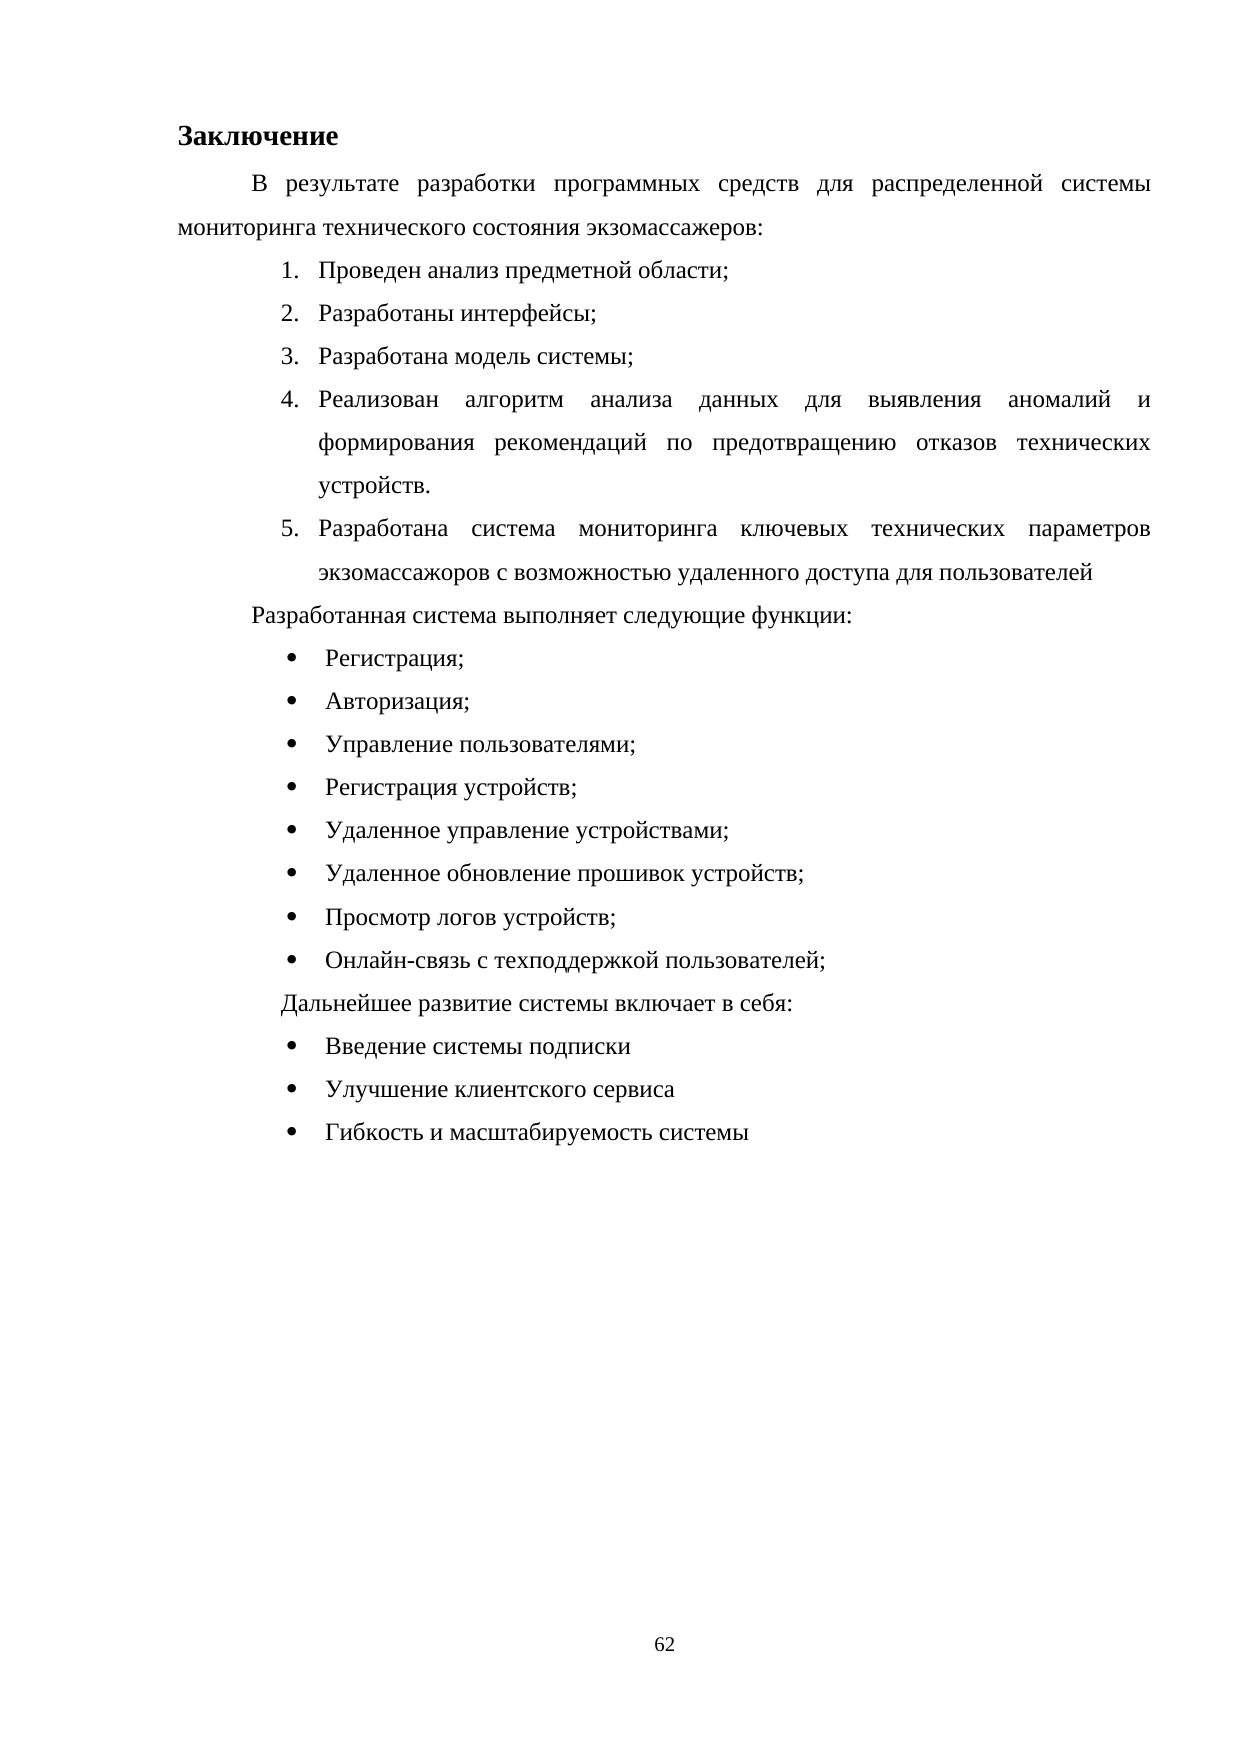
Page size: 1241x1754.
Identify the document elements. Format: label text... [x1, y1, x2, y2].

list Управление пользователями; [287, 729, 1152, 758]
list Удаленное обновление прошивок устройств; [287, 858, 1152, 887]
list Проведен анализ предметной области; [281, 255, 1152, 283]
list Разработана модель системы; [281, 341, 1152, 370]
text Дальнейшее развитие системы включает в себя: [281, 988, 1152, 1017]
list Удаленное управление устройствами; [287, 815, 1152, 844]
list Онлайн-связь с техподдержкой пользователей; [287, 945, 1152, 973]
subtitle Заключение [177, 118, 1152, 152]
list Разработаны интерфейсы; [281, 298, 1152, 327]
text Разработанная система выполняет следующие функции: [177, 600, 1152, 628]
list Введение системы подписки [287, 1031, 1152, 1060]
list Просмотр логов устройств; [287, 902, 1152, 930]
text В результате разработки программных средств для распределенной системы мониторинга технического состояния экзомассажеров: [177, 168, 1152, 240]
list Улучшение клиентского сервиса [287, 1074, 1152, 1103]
list Реализован алгоритм анализа данных для выявления аномалий и формирования рекомендаций по предотвращению отказов технических устройств. [281, 384, 1152, 499]
list Регистрация устройств; [287, 772, 1152, 801]
list Авторизация; [287, 686, 1152, 715]
list Регистрация; [287, 643, 1152, 672]
list Гибкость и масштабируемость системы [287, 1117, 1152, 1146]
list Разработана система мониторинга ключевых технических параметров экзомассажоров с возможностью удаленного доступа для пользователей [281, 513, 1152, 585]
